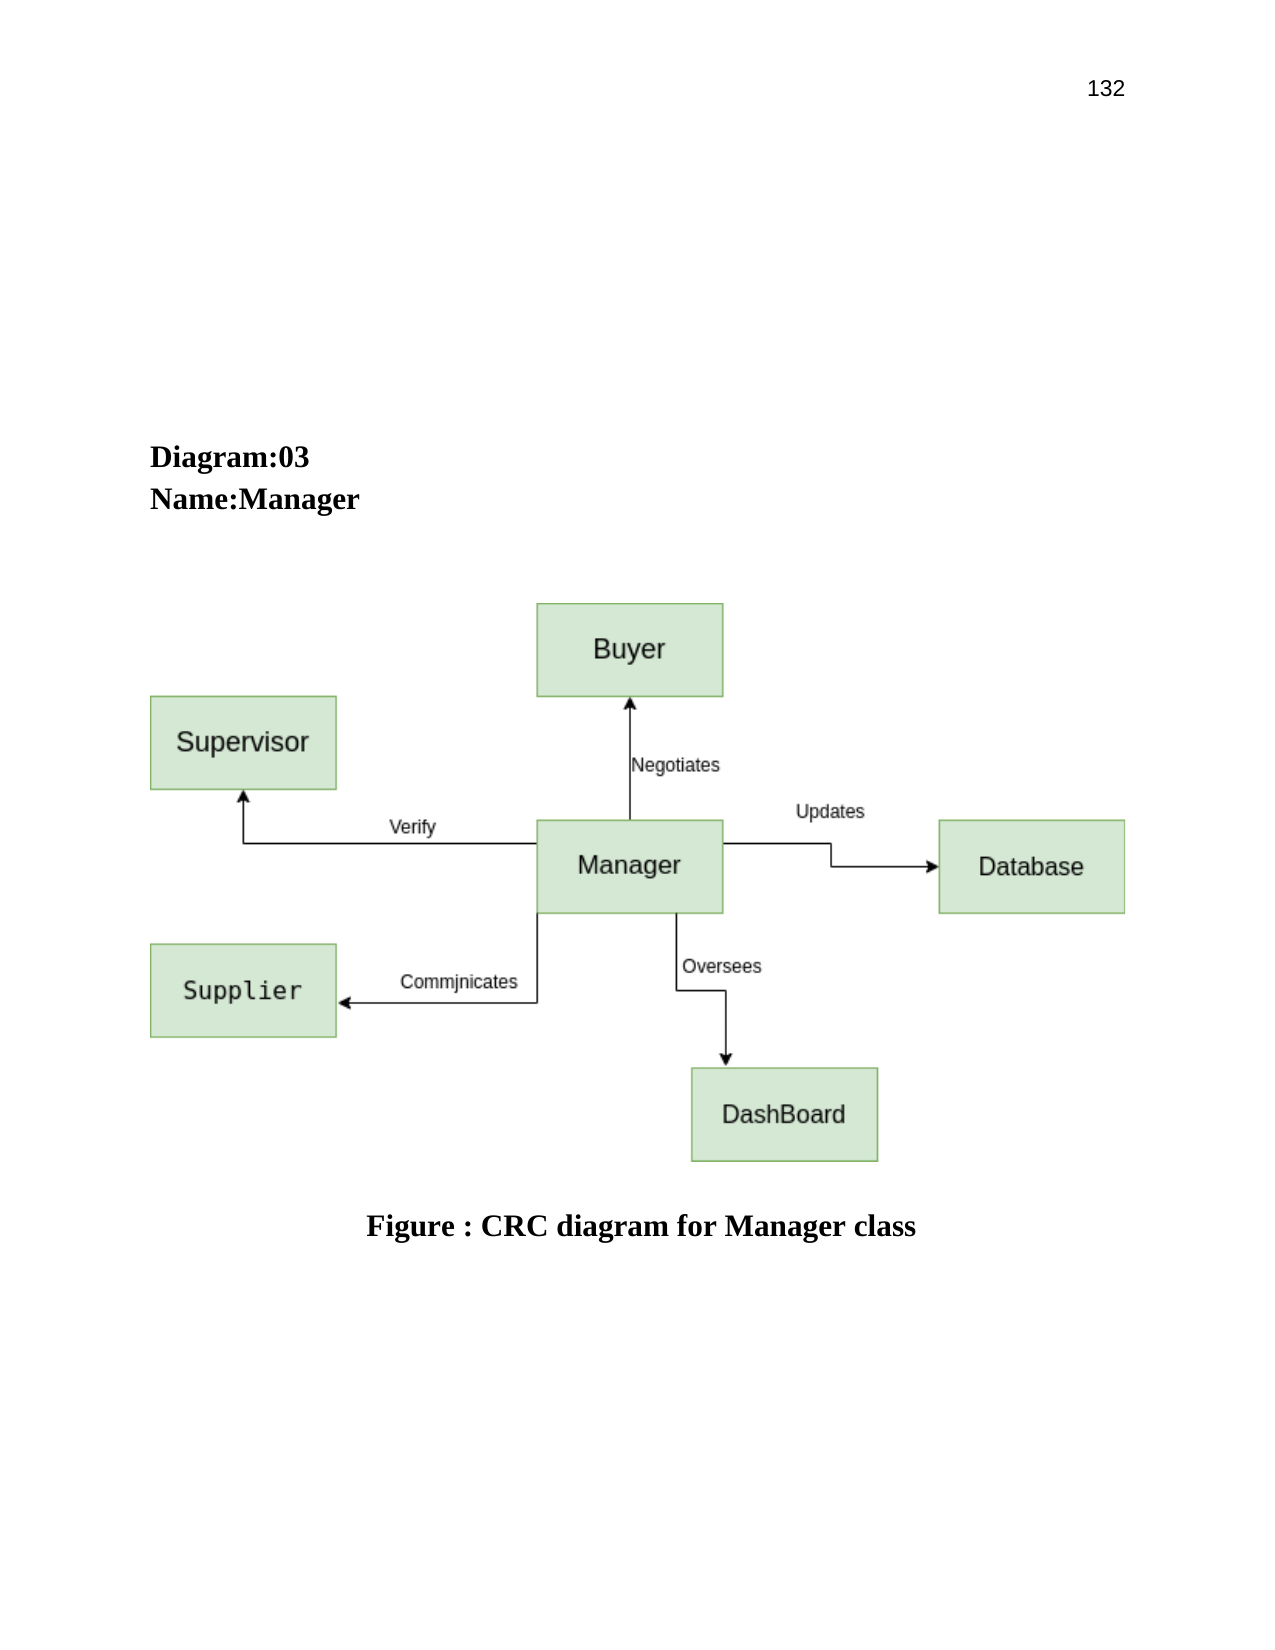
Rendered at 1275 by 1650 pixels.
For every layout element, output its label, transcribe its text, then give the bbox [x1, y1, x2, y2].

picture [150, 603, 1125, 1162]
text Name:Manager [150, 480, 1125, 516]
text Diagram:03 [150, 439, 1125, 475]
text Figure : CRC diagram for Manager class [150, 1207, 1125, 1243]
